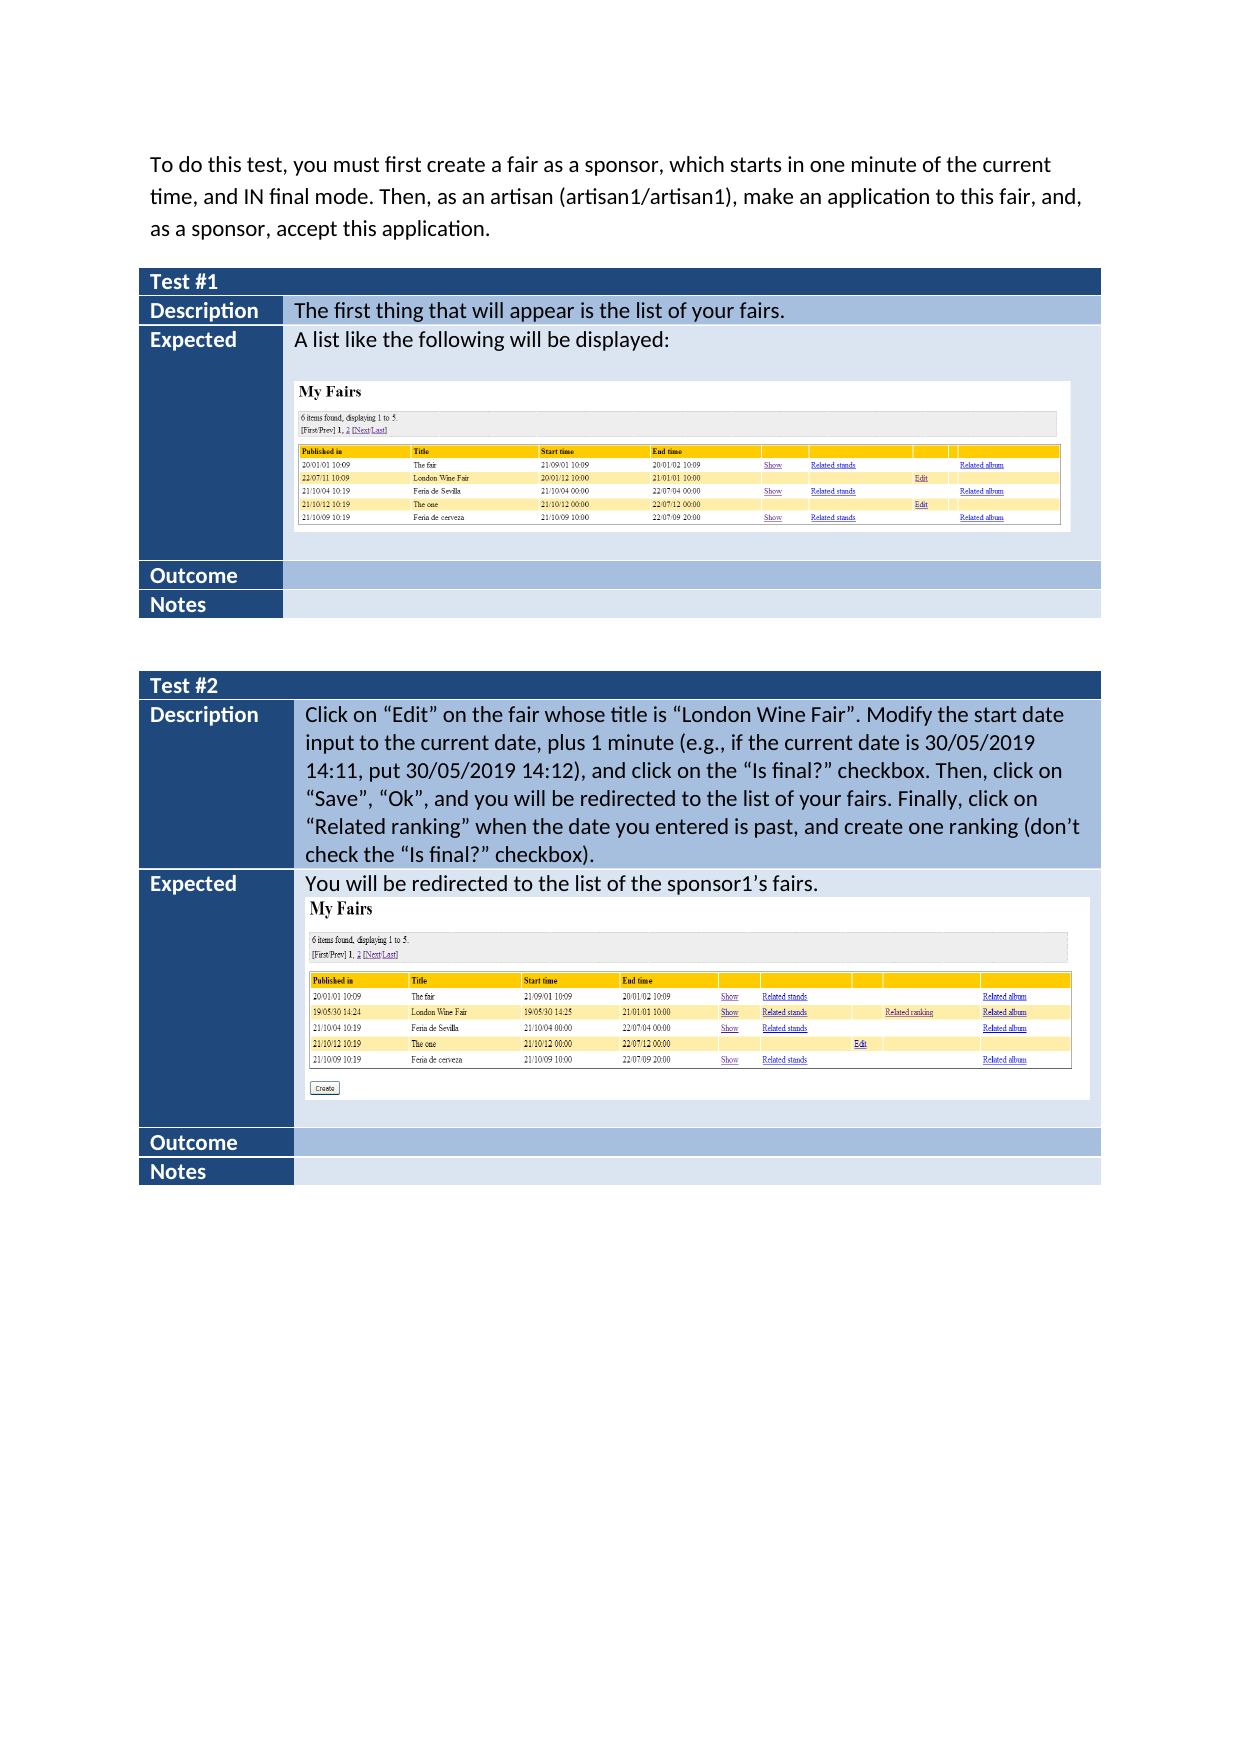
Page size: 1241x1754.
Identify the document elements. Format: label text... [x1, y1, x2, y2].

table_cell Expected [139, 326, 283, 560]
table_cell [294, 1158, 1101, 1185]
table_cell Description [139, 700, 294, 868]
table_cell [283, 590, 1101, 618]
table_cell Outcome [139, 1128, 294, 1156]
table_cell Expected [139, 870, 294, 1127]
table_header Test #2 [139, 671, 1101, 699]
table_cell The first thing that will appear is the list of your fairs. [283, 296, 1101, 324]
table_cell Description [139, 296, 283, 324]
picture [305, 897, 1090, 1100]
text To do this test, you must first create a fair as a sponsor, which starts in one minute of the current time, and IN final mode. Then, as an artisan (artisan1/artisan1), make an application to this fair, and, as a sponsor, accept this application. [150, 150, 1090, 242]
table_header Test #1 [139, 268, 1101, 295]
table_cell [294, 1128, 1101, 1156]
table_cell Notes [139, 1158, 294, 1185]
table_cell [283, 561, 1101, 589]
table_cell Outcome [139, 561, 283, 589]
picture [294, 381, 1071, 532]
table_cell Click on “Edit” on the fair whose title is “London Wine Fair”. Modify the start date input to the current date, plus 1 minute (e.g., if the current date is 30/05/2019 14:11, put 30/05/2019 14:12), and click on the “Is final?” checkbox. Then, click on “Save”, “Ok”, and you will be redirected to the list of your fairs. Finally, click on “Related ranking” when the date you entered is past, and create one ranking (don’t check the “Is final?” checkbox). [294, 700, 1101, 868]
table_cell You will be redirected to the list of the sponsor1’s fairs. [294, 870, 1101, 1127]
table_cell A list like the following will be displayed: [283, 326, 1101, 560]
table_cell Notes [139, 590, 283, 618]
